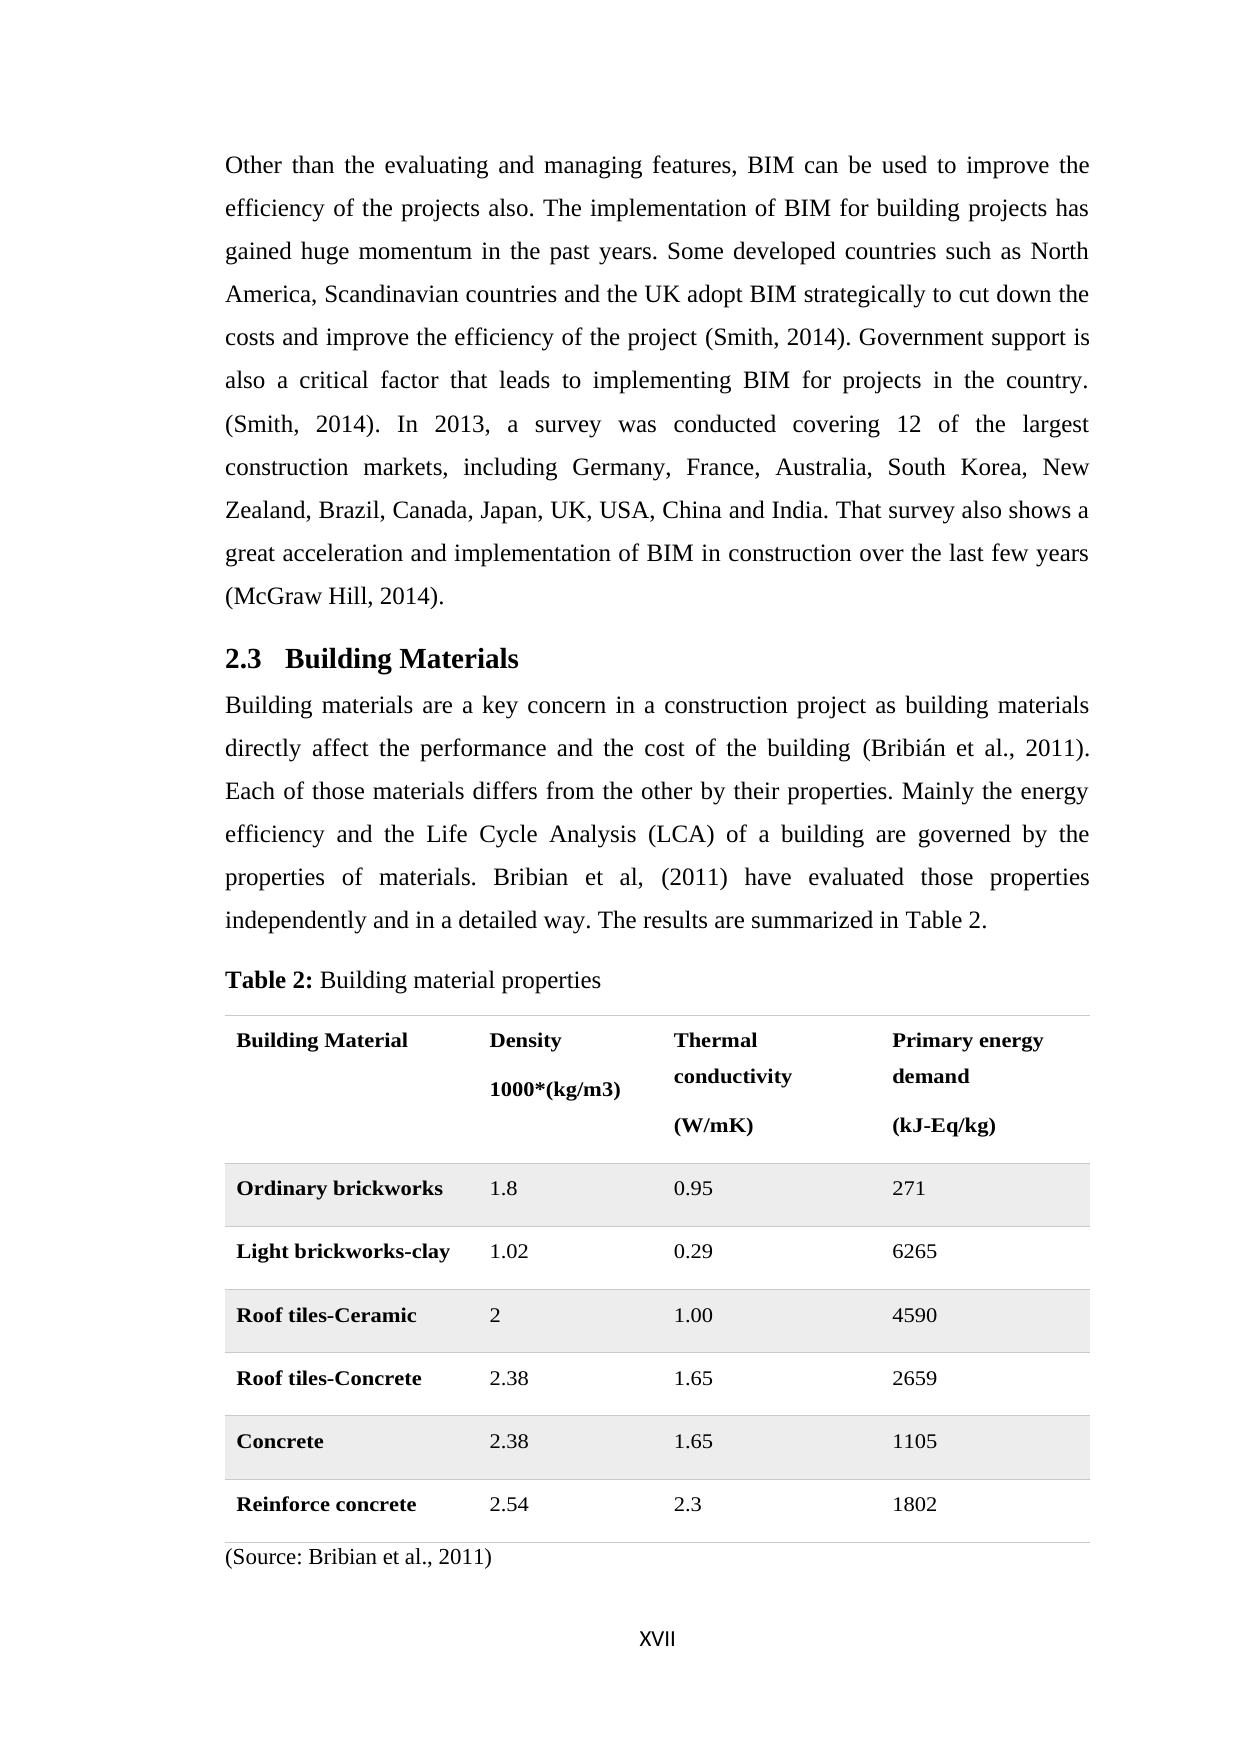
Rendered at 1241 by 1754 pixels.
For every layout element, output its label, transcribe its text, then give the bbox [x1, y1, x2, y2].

table_cell 1.00 [662, 1290, 881, 1352]
table_cell 2 [478, 1290, 662, 1352]
table_cell 2.38 [478, 1416, 662, 1479]
table_cell 1.65 [662, 1416, 881, 1479]
table_cell 1.02 [478, 1227, 662, 1289]
table_cell 1802 [881, 1480, 1090, 1542]
table_cell 0.95 [662, 1164, 881, 1226]
table_cell 271 [881, 1164, 1090, 1226]
subtitle Building Materials [225, 641, 1090, 674]
table_cell 1.65 [662, 1353, 881, 1415]
text (Source: Bribian et al., 2011) [225, 1543, 1090, 1569]
table_cell Concrete [225, 1416, 478, 1479]
table_cell Ordinary brickworks [225, 1164, 478, 1226]
table_cell 1.8 [478, 1164, 662, 1226]
text Table 2: Building material properties [225, 965, 1090, 994]
table_cell 2.54 [478, 1480, 662, 1542]
table_cell Light brickworks-clay [225, 1227, 478, 1289]
table_cell 2.3 [662, 1480, 881, 1542]
table_header Building Material [225, 1016, 478, 1162]
table_cell Roof tiles-Concrete [225, 1353, 478, 1415]
table_cell 0.29 [662, 1227, 881, 1289]
table_cell 1105 [881, 1416, 1090, 1479]
table_cell Reinforce concrete [225, 1480, 478, 1542]
table_header Density 1000*(kg/m3) [478, 1016, 662, 1162]
text Building materials are a key concern in a construction project as building materials directly affect the performance and the cost of the building (Bribián et al., 2011). Each of those materials differs from the other by their properties. Mainly the energy efficiency and the Life Cycle Analysis (LCA) of a building are governed by the properties of materials. Bribian et al, (2011) have evaluated those properties independently and in a detailed way. The results are summarized in Table 2. [225, 690, 1090, 934]
table_header Thermal conductivity (W/mK) [662, 1016, 881, 1162]
table_cell Roof tiles-Ceramic [225, 1290, 478, 1352]
text Other than the evaluating and managing features, BIM can be used to improve the efficiency of the projects also. The implementation of BIM for building projects has gained huge momentum in the past years. Some developed countries such as North America, Scandinavian countries and the UK adopt BIM strategically to cut down the costs and improve the efficiency of the project (Smith, 2014). Government support is also a critical factor that leads to implementing BIM for projects in the country. (Smith, 2014). In 2013, a survey was conducted covering 12 of the largest construction markets, including Germany, France, Australia, South Korea, New Zealand, Brazil, Canada, Japan, UK, USA, China and India. That survey also shows a great acceleration and implementation of BIM in construction over the last few years (McGraw Hill, 2014). [225, 150, 1090, 610]
table_cell 2.38 [478, 1353, 662, 1415]
table_cell 6265 [881, 1227, 1090, 1289]
table_cell 4590 [881, 1290, 1090, 1352]
table_header Primary energy demand (kJ-Eq/kg) [881, 1016, 1090, 1162]
table_cell 2659 [881, 1353, 1090, 1415]
